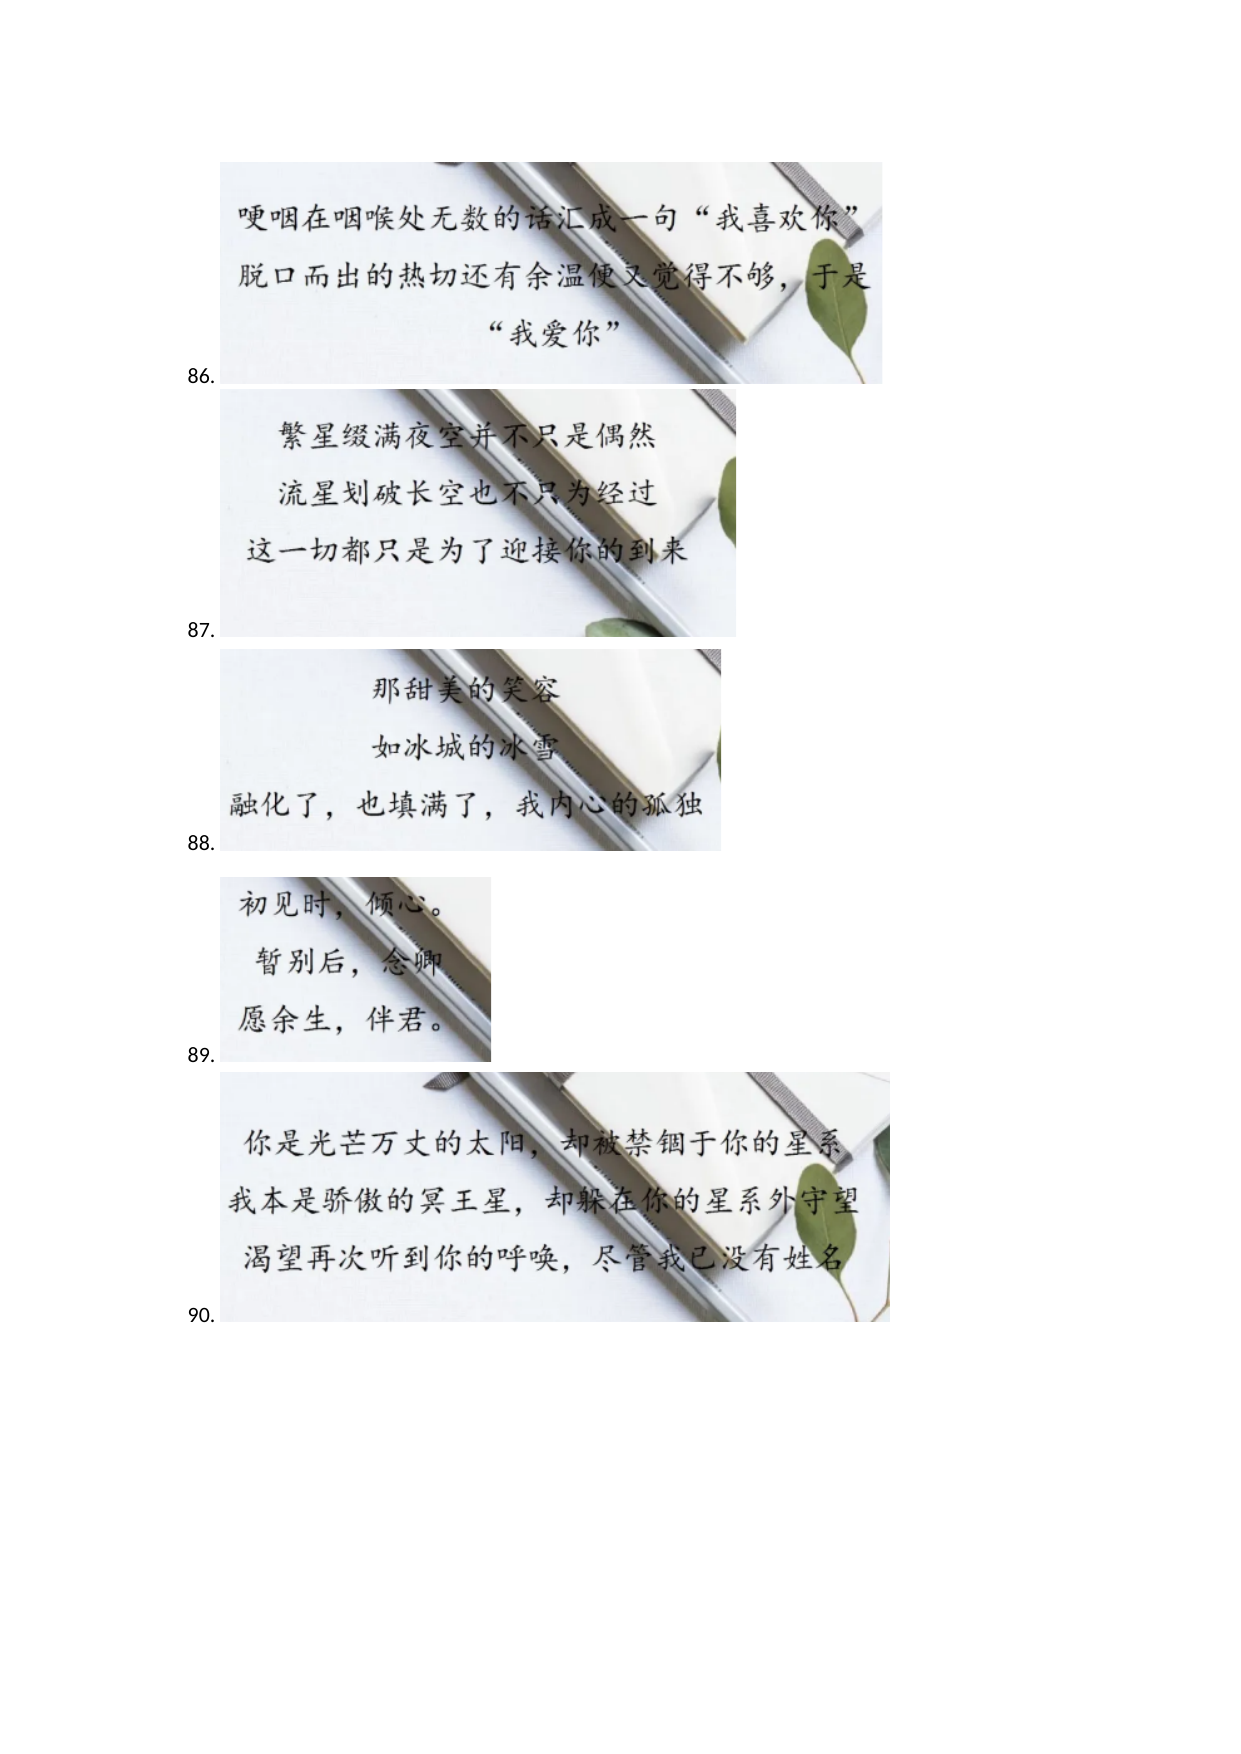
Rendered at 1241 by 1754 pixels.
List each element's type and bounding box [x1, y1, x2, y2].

picture [220, 649, 722, 851]
picture [220, 162, 883, 384]
picture [220, 877, 492, 1062]
picture [220, 1072, 890, 1322]
picture [220, 389, 737, 637]
